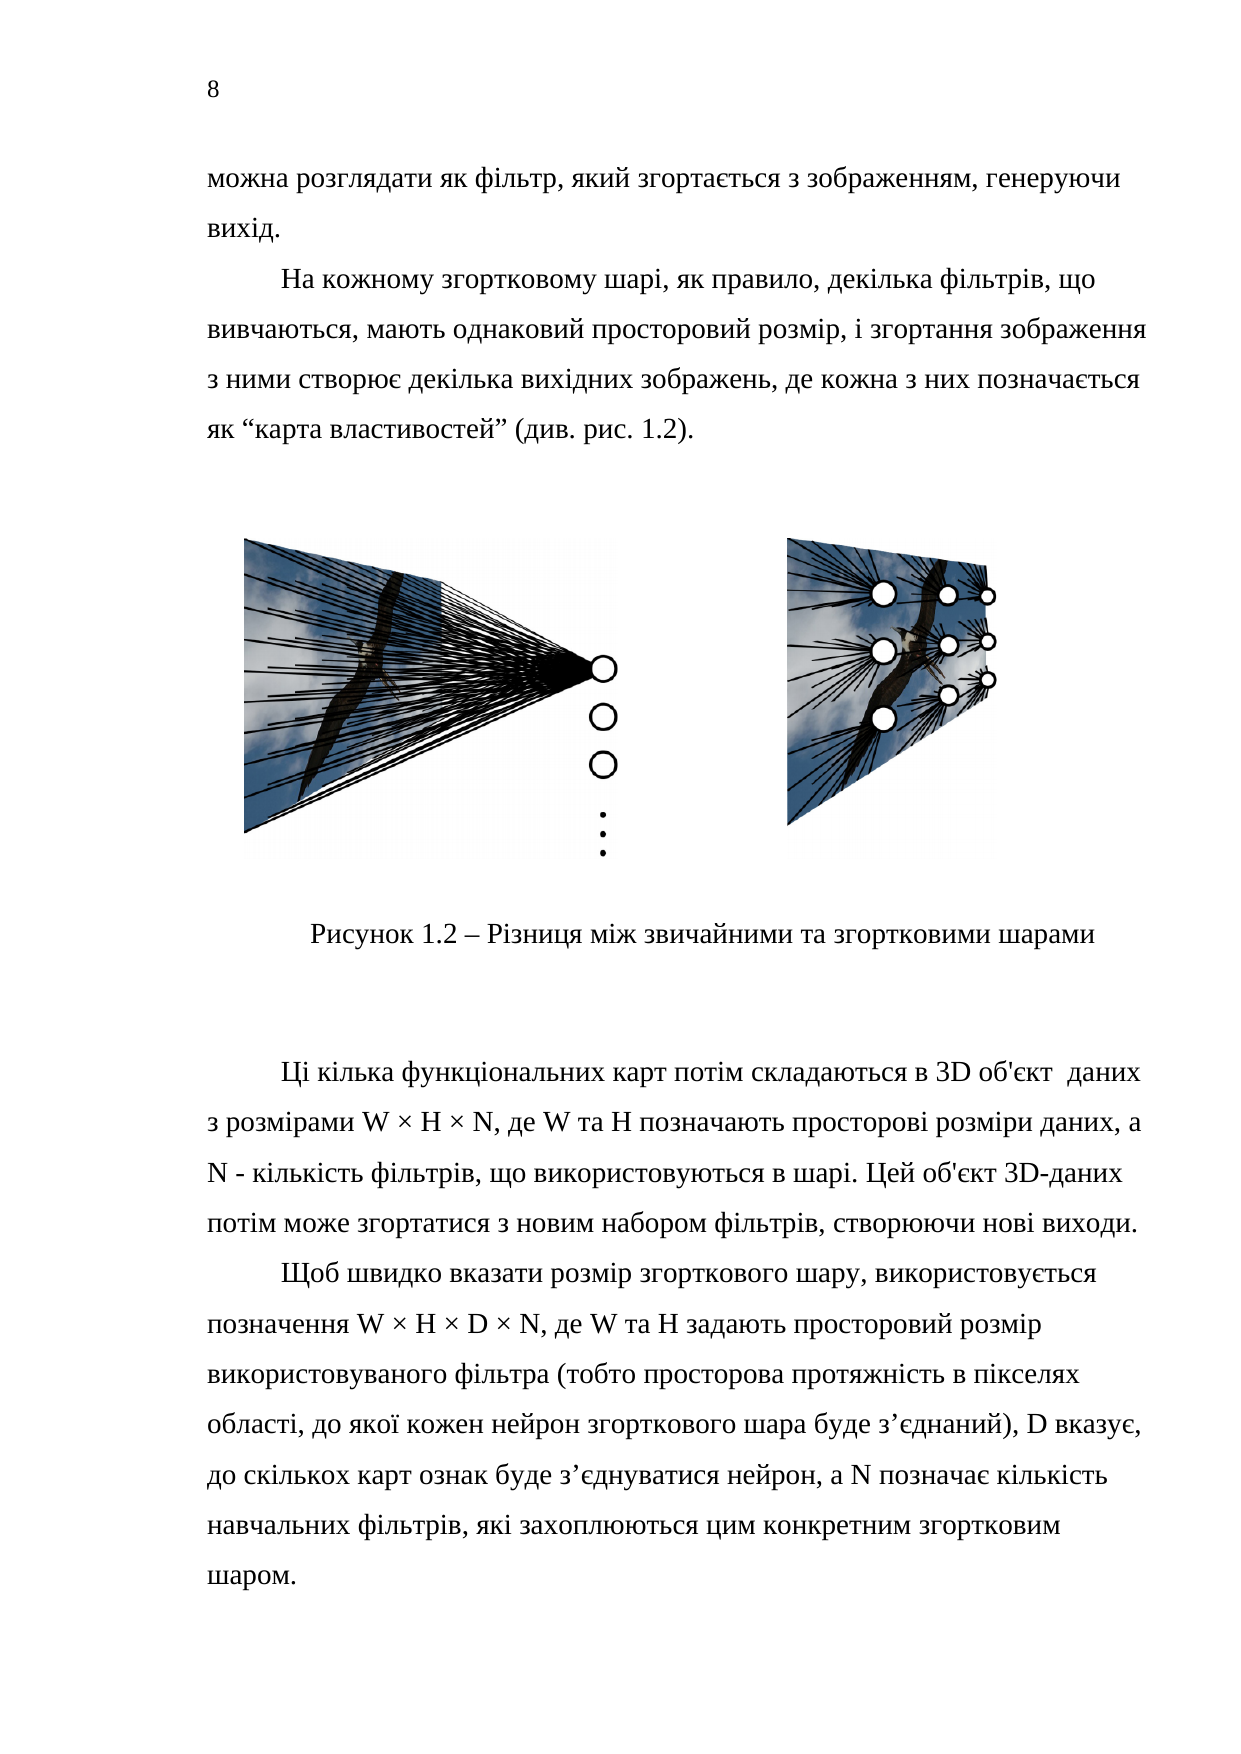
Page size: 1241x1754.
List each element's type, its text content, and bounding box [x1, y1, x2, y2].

picture [206, 512, 1152, 866]
text Ці кілька функціональних карт потім складаються в 3D об'єкт даних з розмірами W × H × N, де W та H позначають просторові розміри даних, а N - кількість фільтрів, що використовуються в шарі. Цей об'єкт 3D-даних потім може згортатися з новим набором фільтрів, створюючи нові виходи. [207, 1054, 1152, 1239]
text На кожному згортковому шарі, як правило, декілька фільтрів, що вивчаються, мають однаковий просторовий розмір, і згортання зображення з ними створює декілька вихідних зображень, де кожна з них позначається як “карта властивостей” (див. рис. 1.2). [207, 261, 1152, 445]
text Рисунок 1.2 – Різниця між звичайними та згортковими шарами [207, 916, 1152, 950]
text Щоб швидко вказати розмір згорткового шару, використовується позначення W × H × D × N, де W та H задають просторовий розмір використовуваного фільтра (тобто просторова протяжність в пікселях області, до якої кожен нейрон згорткового шара буде з’єднаний), D вказує, до скількох карт ознак буде з’єднуватися нейрон, а N позначає кількість навчальних фільтрів, які захоплюються цим конкретним згортковим шаром. [207, 1256, 1152, 1591]
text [207, 160, 1152, 244]
